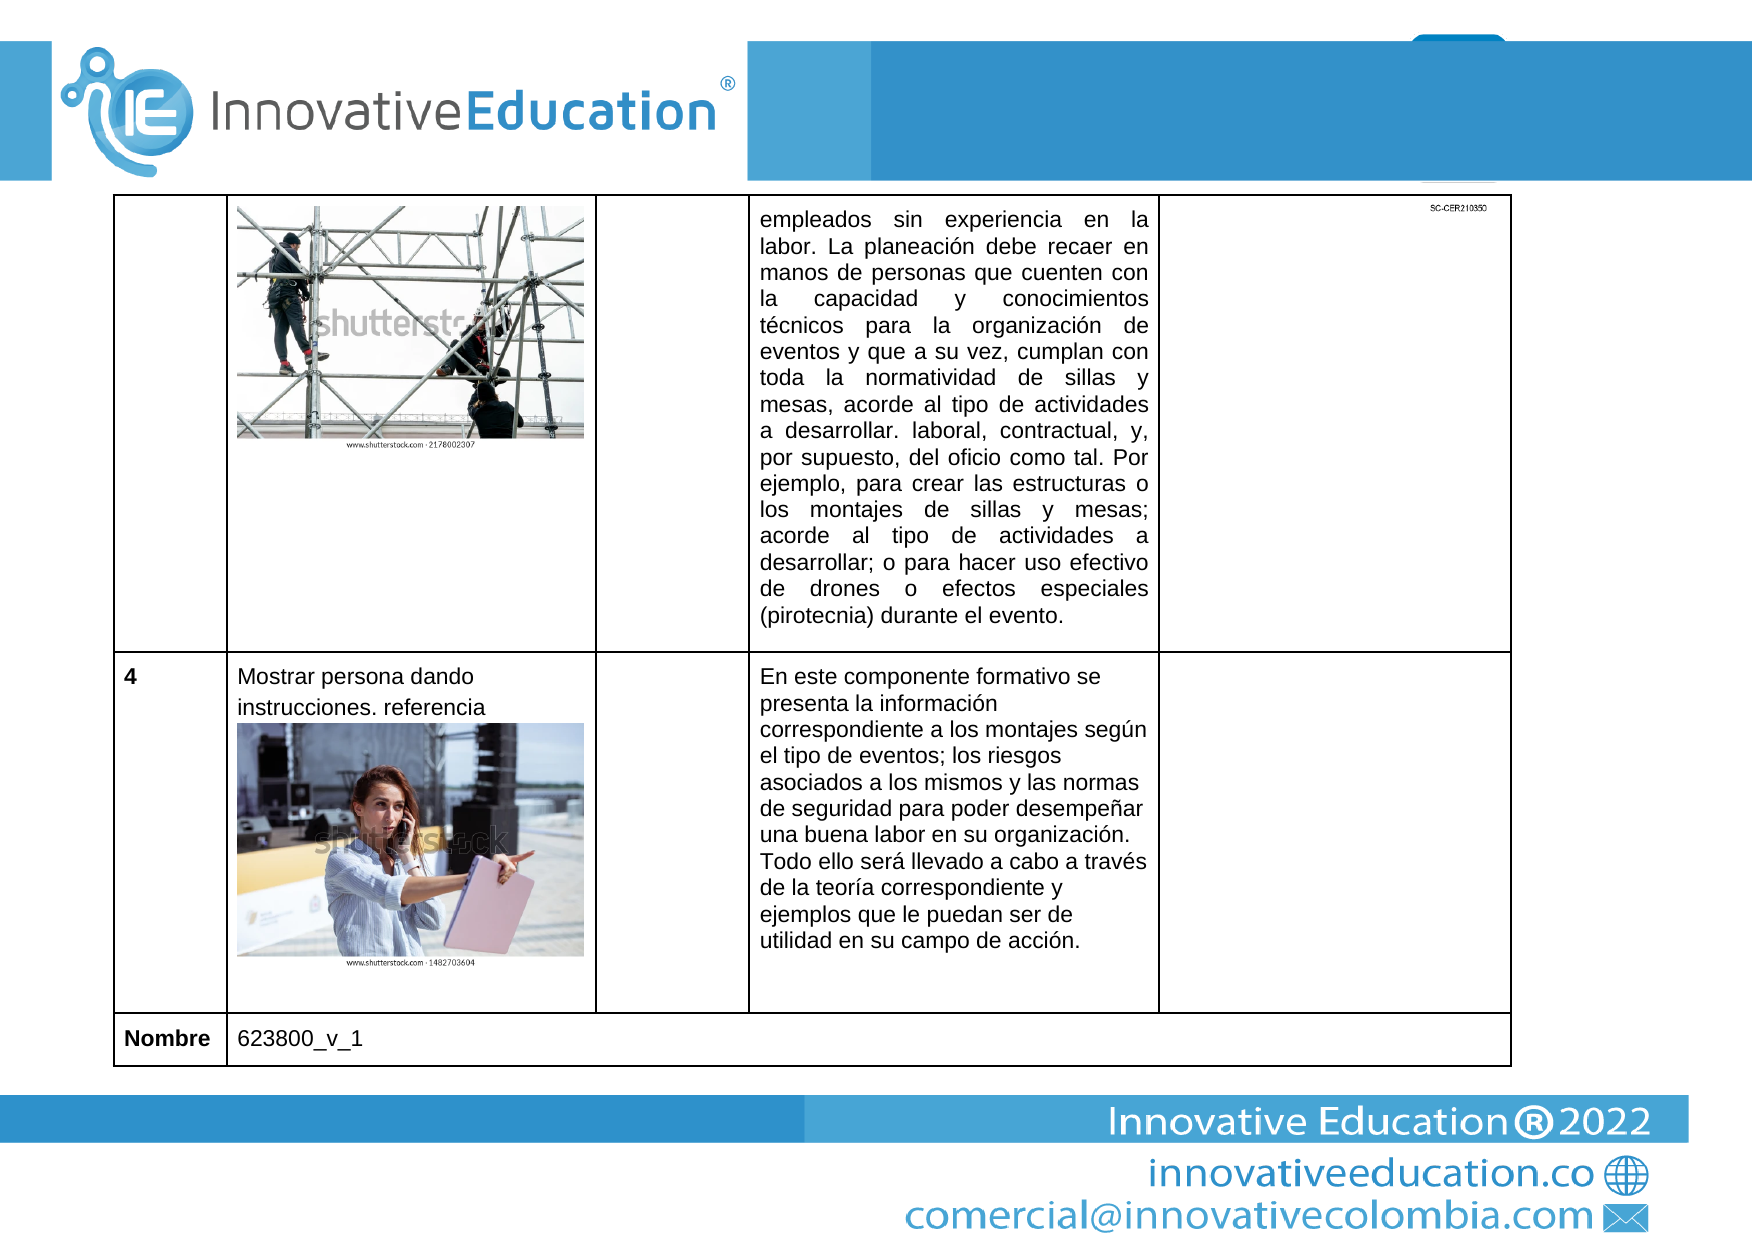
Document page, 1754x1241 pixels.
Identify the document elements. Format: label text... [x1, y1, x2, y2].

picture [0, 1093, 1689, 1239]
picture [0, 28, 1752, 194]
table_cell [597, 196, 748, 651]
table_cell En este componente formativo se presenta la información correspondiente a los montajes según el tipo de eventos; los riesgos asociados a los mismos y las normas de seguridad para poder desempeñar una buena labor en su organización. Todo ello será llevado a cabo a través de la teoría correspondiente y ejemplos que le puedan ser de utilidad en su campo de acción. [750, 653, 1158, 1012]
picture [237, 206, 584, 450]
table_cell 623800_v_1 [228, 1014, 1510, 1065]
table_cell [1160, 653, 1510, 1012]
table_cell 3 [115, 196, 226, 651]
table_cell Mostrar personas montando andamios para eventos, con sus equipos y elementos de seguridad. referencia: [228, 196, 595, 651]
table_cell 4 [115, 653, 226, 1012]
table_cell Mostrar persona dando instrucciones. referencia [228, 653, 595, 1012]
picture [237, 723, 584, 968]
table_cell [597, 653, 748, 1012]
table_cell Nombre del archivo [115, 1014, 226, 1065]
table_cell [1160, 196, 1510, 651]
